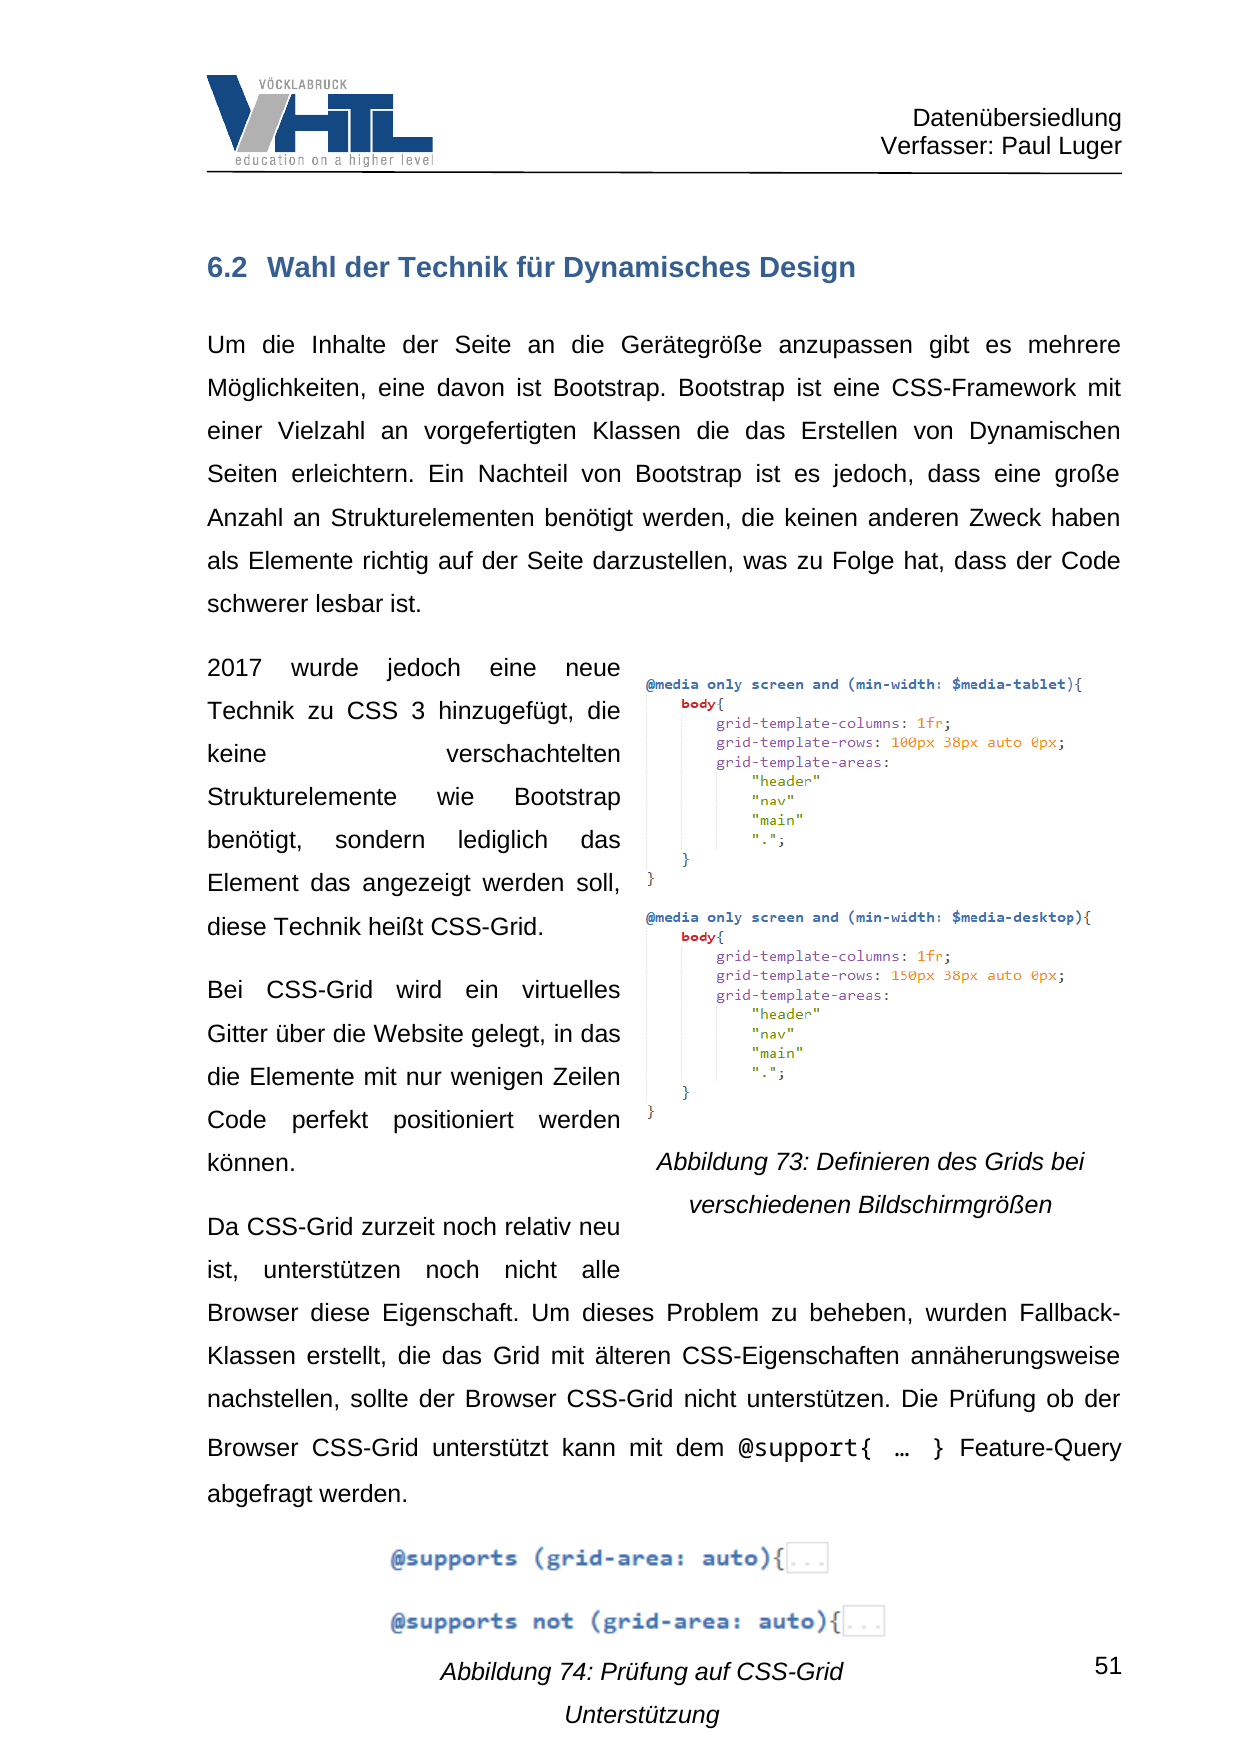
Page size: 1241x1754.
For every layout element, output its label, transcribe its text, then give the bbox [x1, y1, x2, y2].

picture [206, 75, 433, 167]
subtitle Wahl der Technik für Dynamisches Design [207, 251, 1122, 284]
text Da CSS-Grid zurzeit noch relativ neu ist, unterstützen noch nicht alle Browser diese Eigenschaft. Um dieses Problem zu beheben, wurden Fallback-Klassen erstellt, die das Grid mit älteren CSS-Eigenschaften annäherungsweise nachstellen, sollte der Browser CSS-Grid nicht unterstützen. Die Prüfung ob der Browser CSS-Grid unterstützt kann mit dem @support{ … } Feature-Query abgefragt werden. [207, 1212, 1122, 1507]
text 2017 wurde jedoch eine neue Technik zu CSS 3 hinzugefügt, die keine verschachtelten Strukturelemente wie Bootstrap benötigt, sondern lediglich das Element das angezeigt werden soll, diese Technik heißt CSS-Grid. [207, 653, 1122, 940]
text Um die Inhalte der Seite an die Gerätegröße anzupassen gibt es mehrere Möglichkeiten, eine davon ist Bootstrap. Bootstrap ist eine CSS-Framework mit einer Vielzahl an vorgefertigten Klassen die das Erstellen von Dynamischen Seiten erleichtern. Ein Nachteil von Bootstrap ist es jedoch, dass eine große Anzahl an Strukturelementen benötigt werden, die keinen anderen Zweck haben als Elemente richtig auf der Seite darzustellen, was zu Folge hat, dass der Code schwerer lesbar ist. [207, 330, 1122, 617]
picture [640, 671, 1104, 1139]
picture [385, 1542, 901, 1648]
text Bei CSS-Grid wird ein virtuelles Gitter über die Website gelegt, in das die Elemente mit nur wenigen Zeilen Code perfekt positioniert werden können. [207, 975, 1122, 1177]
